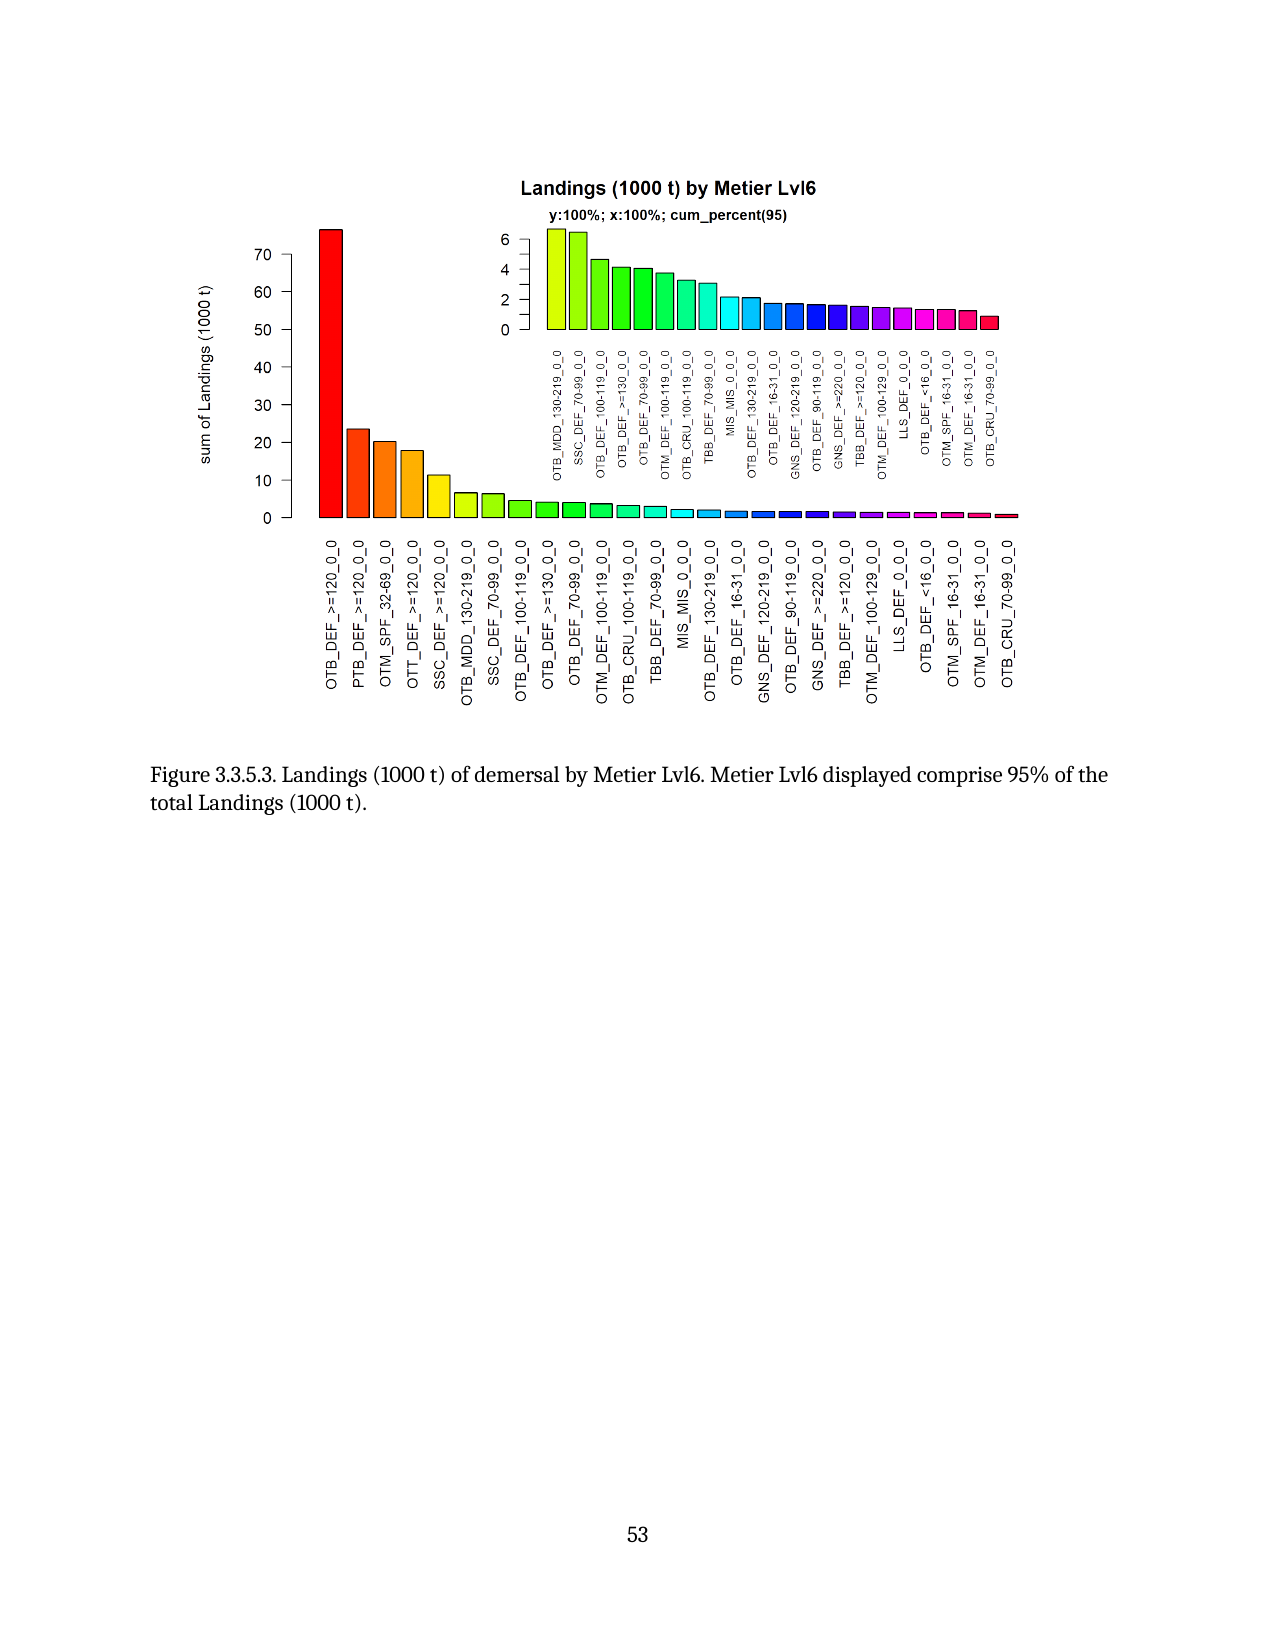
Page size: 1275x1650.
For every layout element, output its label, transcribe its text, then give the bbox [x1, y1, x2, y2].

text Figure 3.3.5.3. Landings (1000 t) of demersal by Metier Lvl6. Metier Lvl6 displayed comprise 95% of the total Landings (1000 t). [150, 760, 1125, 816]
picture [150, 150, 1125, 760]
